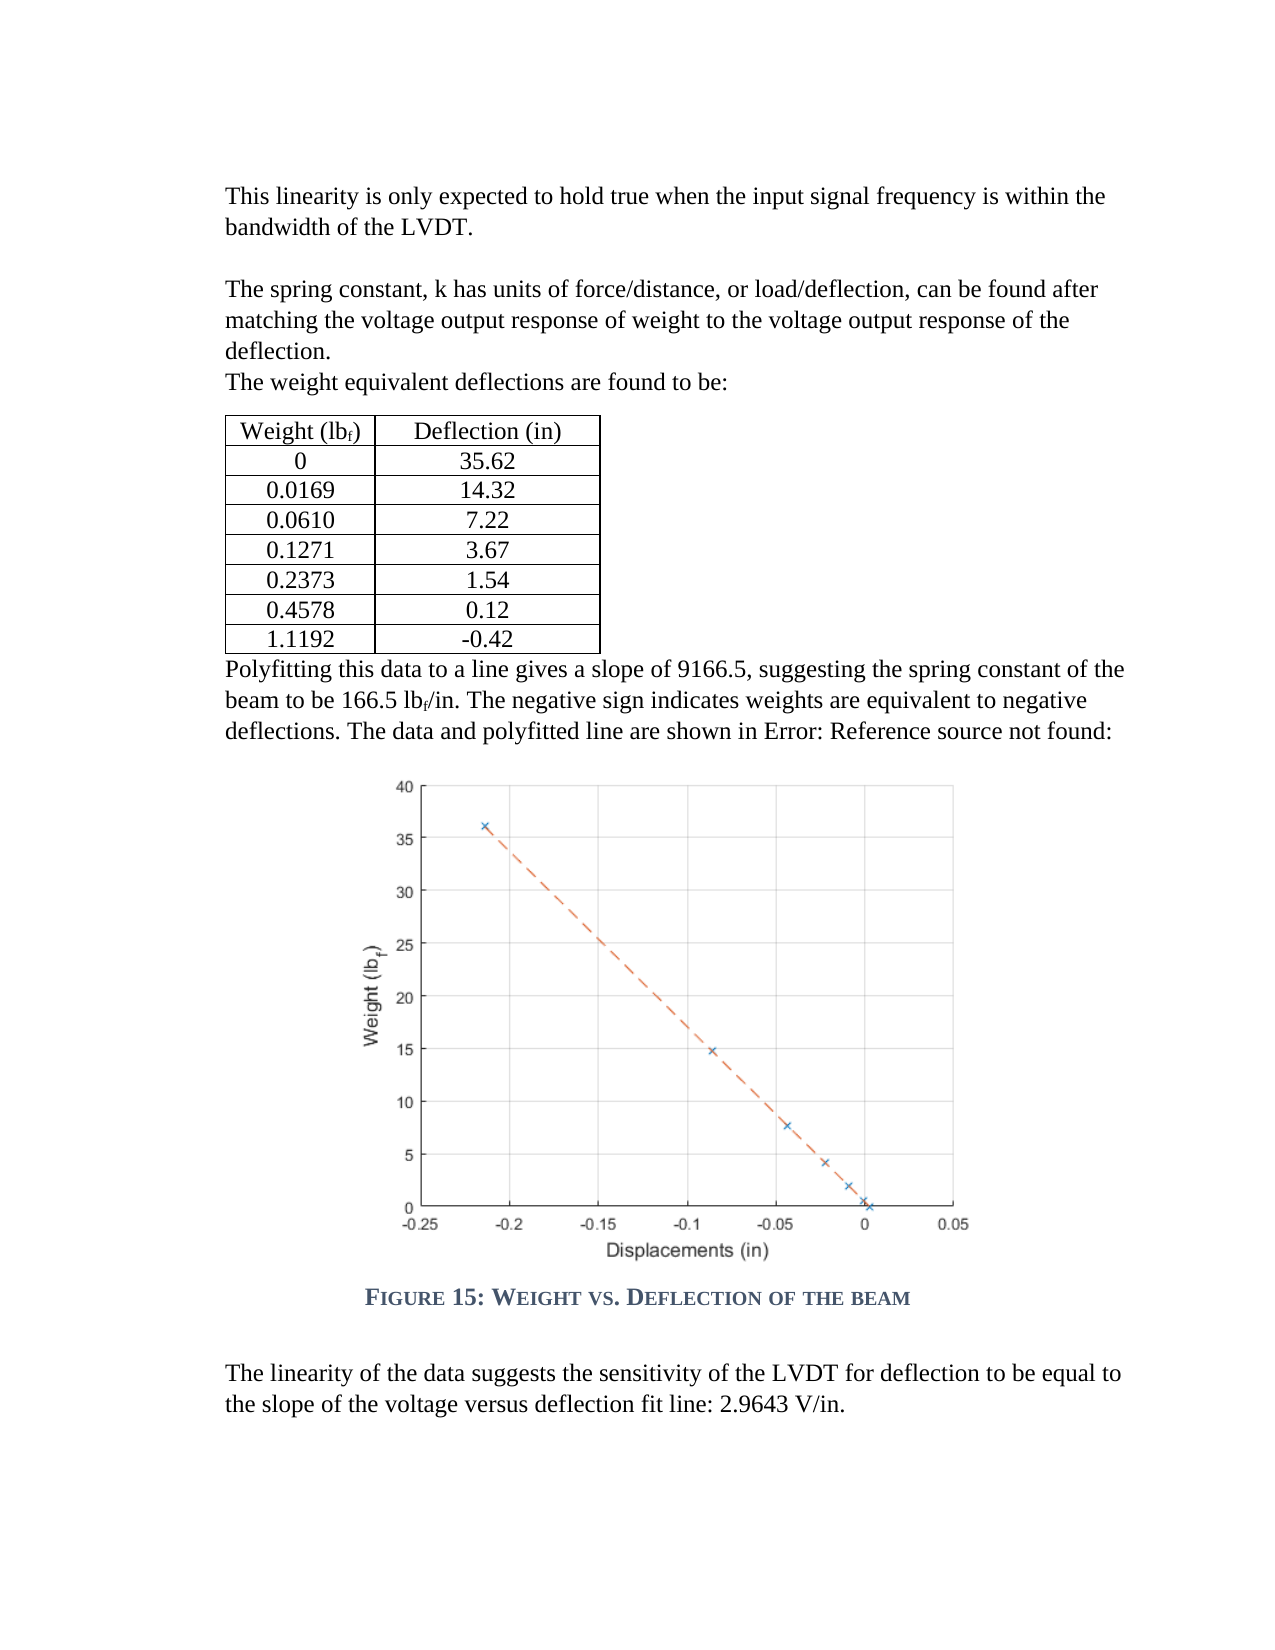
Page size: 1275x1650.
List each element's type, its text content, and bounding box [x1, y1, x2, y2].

table_cell 1.1192 [226, 625, 374, 653]
table_cell 35.62 [376, 446, 599, 474]
table_cell 3.67 [376, 535, 599, 564]
table_cell 0.0610 [226, 505, 374, 534]
list This linearity is only expected to hold true when the input signal frequency is within the bandwidth of the LVDT. [225, 181, 1125, 241]
table_cell 14.32 [376, 476, 599, 504]
table_cell 0.0169 [226, 476, 374, 504]
table_cell 0.4578 [226, 595, 374, 623]
table_cell -0.42 [376, 625, 599, 653]
table_cell 1.54 [376, 565, 599, 594]
table_header Weight (lbf) [226, 416, 374, 445]
table_cell 0.2373 [226, 565, 374, 594]
picture [331, 747, 1019, 1263]
table_cell 7.22 [376, 505, 599, 534]
table_cell 0.1271 [226, 535, 374, 564]
table_header Deflection (in) [376, 416, 599, 445]
list The spring constant, k has units of force/distance, or load/deflection, can be found after matching the voltage output response of weight to the voltage output response of the deflection. [225, 274, 1125, 365]
table_cell 0 [226, 446, 374, 474]
list The weight equivalent deflections are found to be: [225, 367, 1125, 396]
list The linearity of the data suggests the sensitivity of the LVDT for deflection to be equal to the slope of the voltage versus deflection fit line: 2.9643 V/in. [225, 1358, 1125, 1418]
table_cell 0.12 [376, 595, 599, 623]
